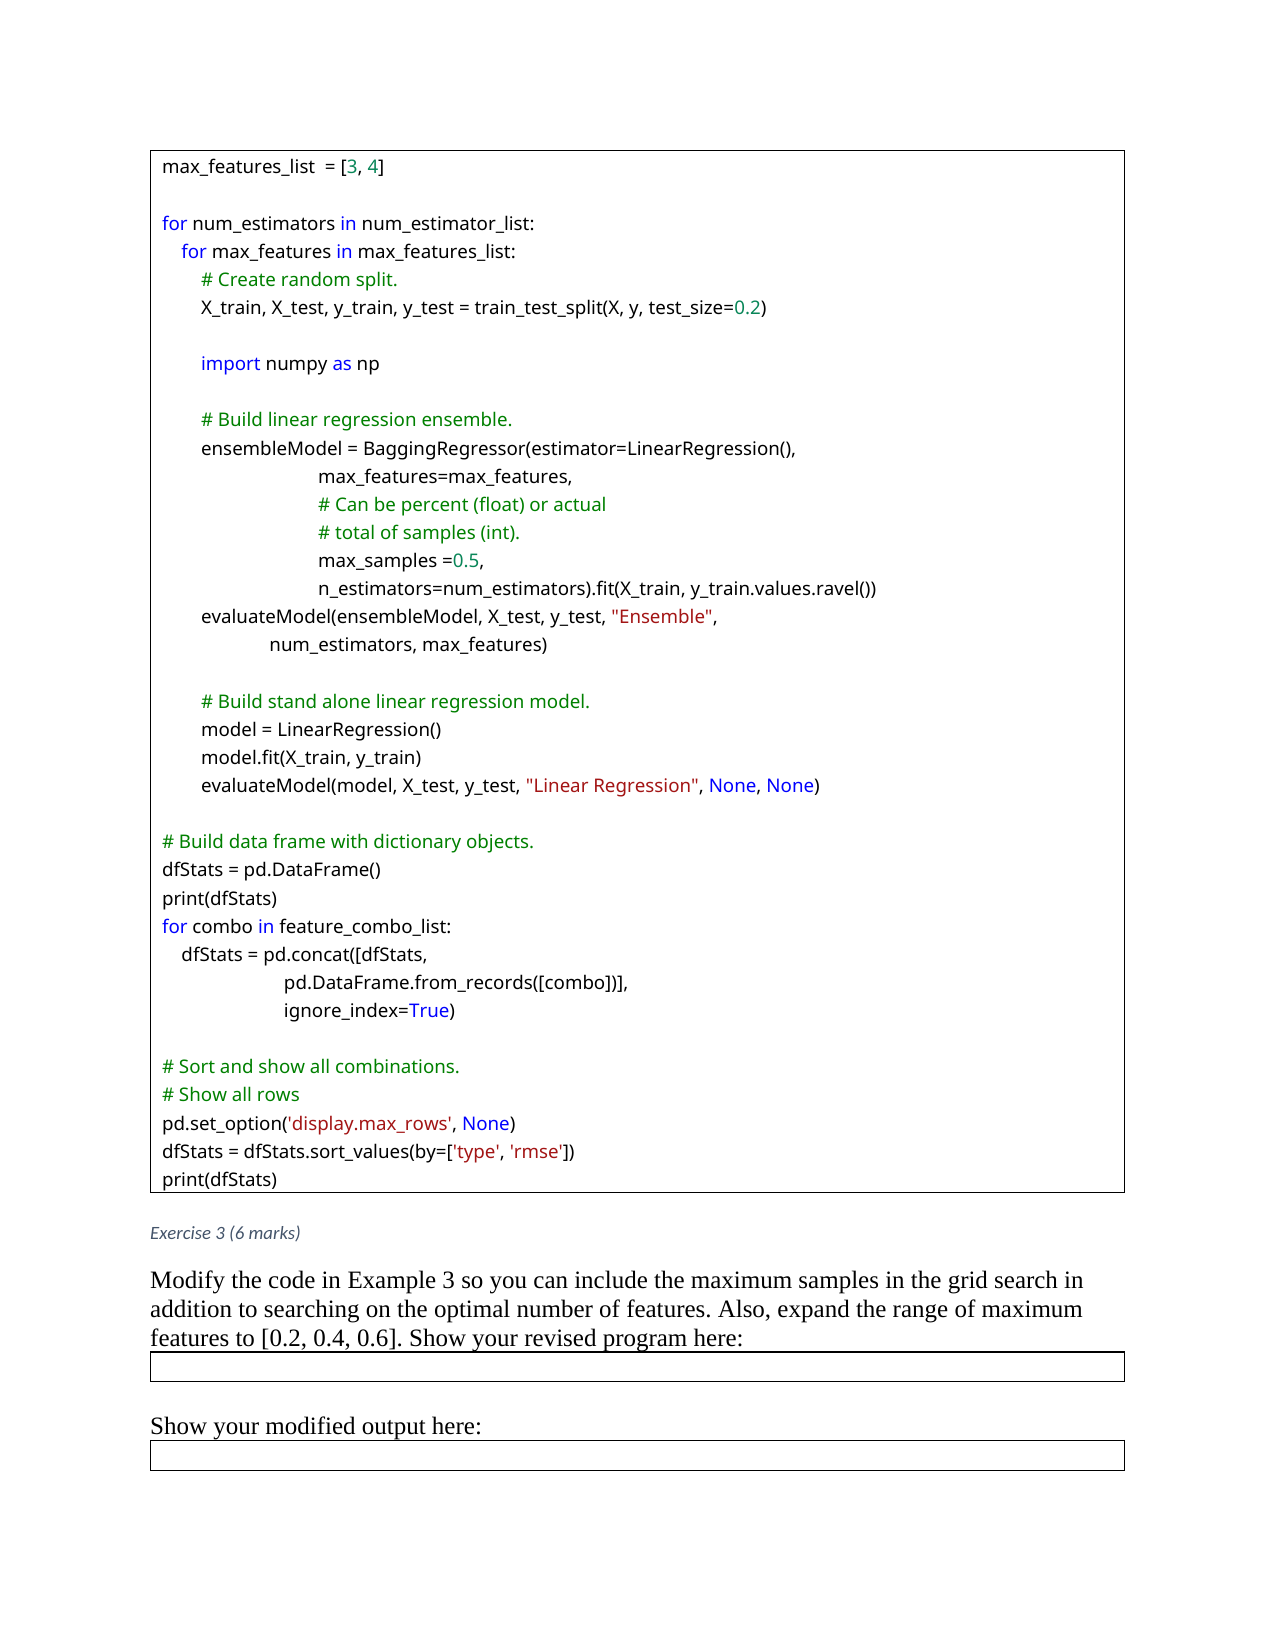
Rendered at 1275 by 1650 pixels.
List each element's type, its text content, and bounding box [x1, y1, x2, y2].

text Show your modified output here: [150, 1411, 1125, 1440]
table_header [151, 1353, 1124, 1381]
table_header [151, 1441, 1124, 1469]
text Modify the code in Example 3 so you can include the maximum samples in the grid search in addition to searching on the optimal number of features. Also, expand the range of maximum features to [0.2, 0.4, 0.6]. Show your revised program here: [150, 1265, 1125, 1351]
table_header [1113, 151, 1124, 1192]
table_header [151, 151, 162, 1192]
